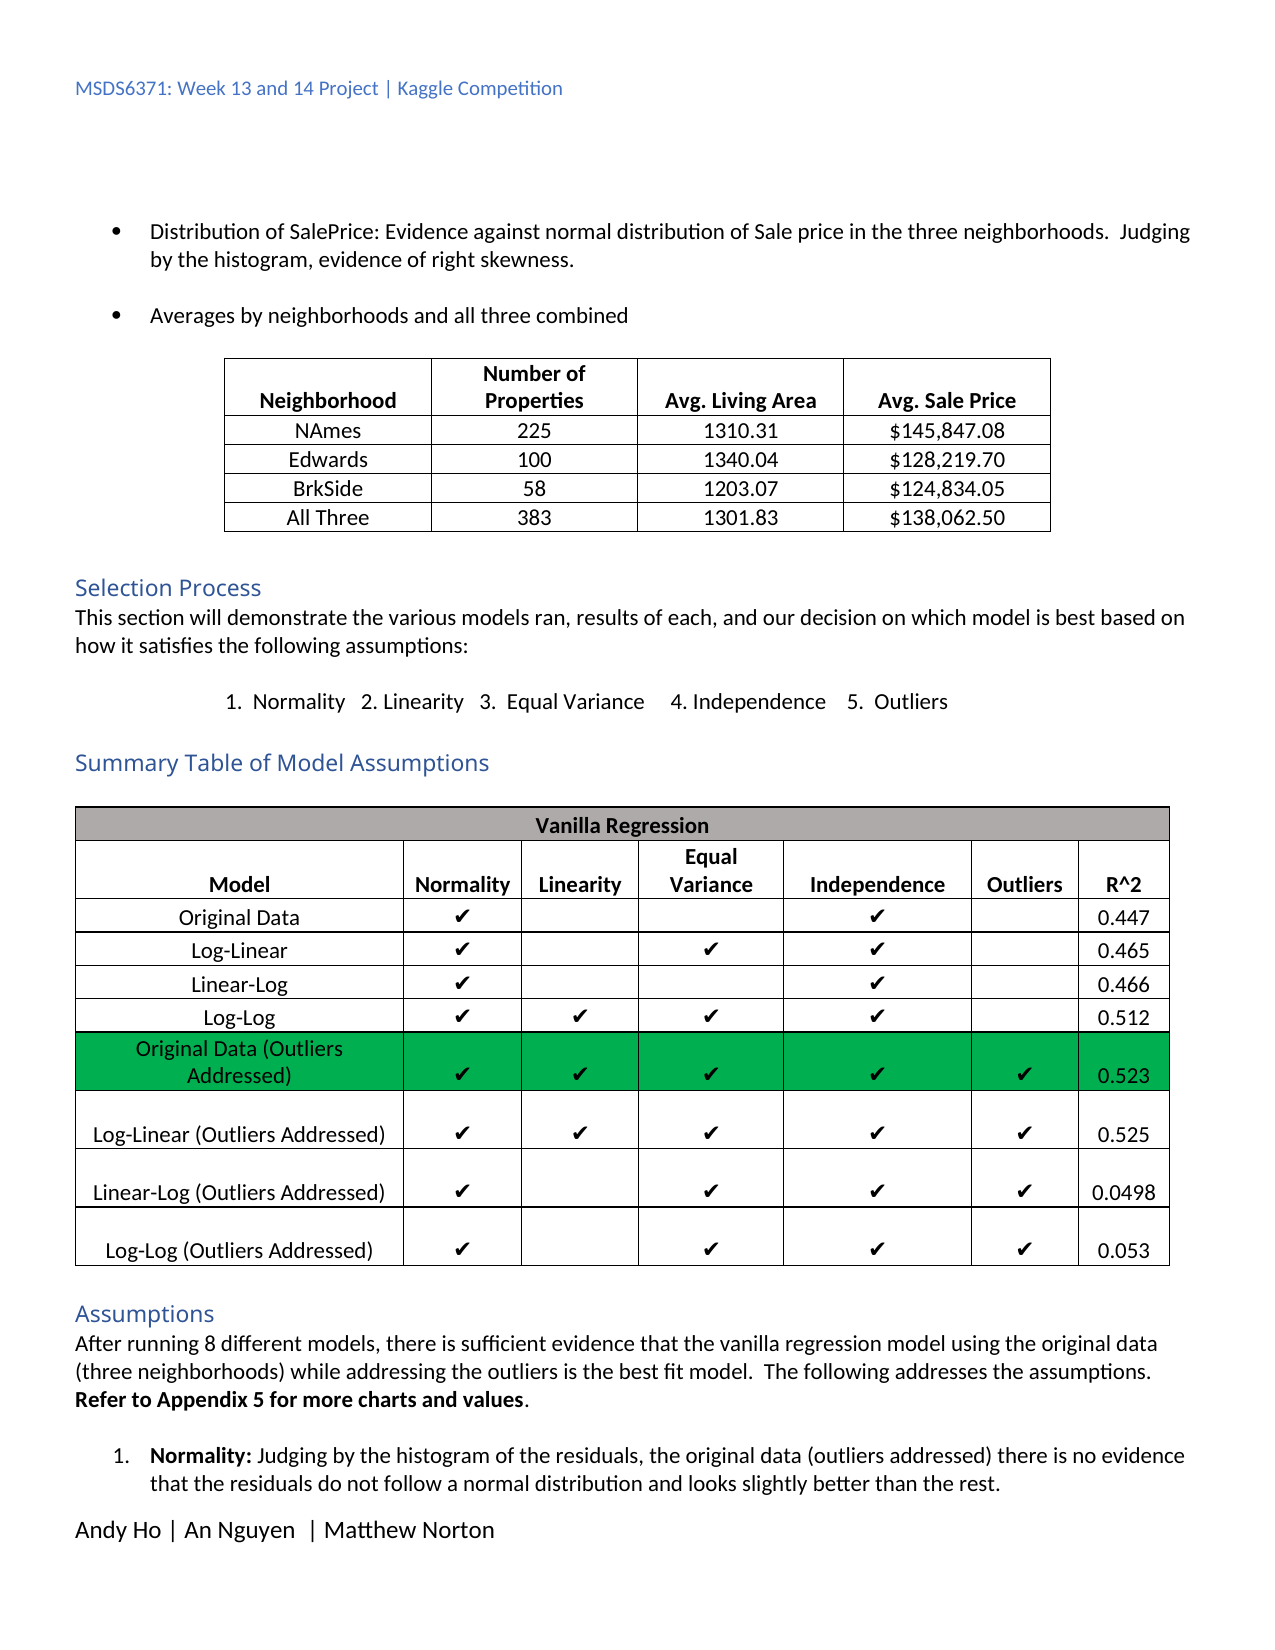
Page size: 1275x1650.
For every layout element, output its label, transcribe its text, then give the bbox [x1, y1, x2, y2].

table_cell ✔ [639, 933, 783, 965]
table_cell Edwards [225, 445, 431, 473]
table_cell R^2 [1079, 841, 1169, 898]
table_cell 1301.83 [638, 503, 843, 531]
table_cell BrkSide [225, 474, 431, 502]
table_cell [522, 966, 638, 998]
table_cell Normality [404, 841, 521, 898]
table_cell 58 [432, 474, 637, 502]
table_cell ✔ [404, 966, 521, 998]
table_cell ✔ [404, 999, 521, 1031]
table_header Neighborhood [225, 359, 431, 415]
table_cell 1203.07 [638, 474, 843, 502]
table_cell Linear-Log [76, 966, 403, 998]
table_cell [522, 899, 638, 931]
table_cell ✔ [404, 1091, 521, 1148]
subtitle Selection Process [75, 572, 1200, 603]
table_cell Log-Linear (Outliers Addressed) [76, 1091, 403, 1148]
table_cell ✔ [639, 999, 783, 1031]
table_cell Independence [784, 841, 971, 898]
table_cell Original Data [76, 899, 403, 931]
table_cell ✔ [404, 933, 521, 965]
text After running 8 different models, there is sufficient evidence that the vanilla regression model using the original data (three neighborhoods) while addressing the outliers is the best fit model. The following addresses the assumptions. Refer to Appendix 5 for more charts and values. [75, 1329, 1200, 1413]
list Normality: Judging by the histogram of the residuals, the original data (outliers addressed) there is no evidence that the residuals do not follow a normal distribution and looks slightly better than the rest. [112, 1441, 1200, 1497]
table_cell Original Data (Outliers Addressed) [76, 1033, 403, 1090]
table_cell ✔ [784, 1149, 971, 1206]
table_cell ✔ [639, 1033, 783, 1090]
table_cell ✔ [639, 1091, 783, 1148]
table_cell [972, 966, 1078, 998]
table_cell ✔ [404, 1033, 521, 1090]
table_cell 1340.04 [638, 445, 843, 473]
table_cell [972, 933, 1078, 965]
table_cell ✔ [404, 899, 521, 931]
table_cell ✔ [972, 1091, 1078, 1148]
table_cell [639, 899, 783, 931]
table_header Avg. Sale Price [844, 359, 1050, 415]
table_cell 0.466 [1079, 966, 1169, 998]
table_cell ✔ [972, 1208, 1078, 1265]
table_cell ✔ [784, 1091, 971, 1148]
text This section will demonstrate the various models ran, results of each, and our decision on which model is best based on how it satisfies the following assumptions: [75, 603, 1200, 659]
table_cell 225 [432, 416, 637, 444]
table_cell [972, 899, 1078, 931]
table_cell ✔ [784, 1208, 971, 1265]
subtitle Summary Table of Model Assumptions [75, 747, 1200, 778]
table_cell ✔ [639, 1208, 783, 1265]
table_header Vanilla Regression [76, 808, 1169, 840]
table_cell ✔ [784, 966, 971, 998]
table_cell ✔ [784, 899, 971, 931]
table_cell NAmes [225, 416, 431, 444]
table_cell [522, 1208, 638, 1265]
table_header Number of Properties [432, 359, 637, 415]
table_cell ✔ [522, 1033, 638, 1090]
table_cell 0.447 [1079, 899, 1169, 931]
table_cell Log-Linear [76, 933, 403, 965]
table_cell $145,847.08 [844, 416, 1050, 444]
table_cell Outliers [972, 841, 1078, 898]
table_cell 100 [432, 445, 637, 473]
table_cell $128,219.70 [844, 445, 1050, 473]
list Distribution of SalePrice: Evidence against normal distribution of Sale price in the three neighborhoods. Judging by the histogram, evidence of right skewness. [112, 217, 1200, 273]
table_cell [972, 999, 1078, 1031]
table_cell ✔ [784, 999, 971, 1031]
table_cell [522, 1149, 638, 1206]
list Averages by neighborhoods and all three combined [112, 302, 1200, 329]
table_cell ✔ [972, 1033, 1078, 1090]
table_cell [639, 966, 783, 998]
table_cell 0.523 [1079, 1033, 1169, 1090]
table_cell [522, 933, 638, 965]
table_cell 1310.31 [638, 416, 843, 444]
table_cell ✔ [972, 1149, 1078, 1206]
subtitle Assumptions [75, 1298, 1200, 1329]
table_cell Linear-Log (Outliers Addressed) [76, 1149, 403, 1206]
table_cell ✔ [522, 999, 638, 1031]
table_cell 0.465 [1079, 933, 1169, 965]
table_cell 383 [432, 503, 637, 531]
list 1. Normality 2. Linearity 3. Equal Variance 4. Independence 5. Outliers [150, 687, 1200, 715]
table_cell ✔ [522, 1091, 638, 1148]
table_cell Model [76, 841, 403, 898]
table_cell $124,834.05 [844, 474, 1050, 502]
table_header Avg. Living Area [638, 359, 843, 415]
table_cell ✔ [639, 1149, 783, 1206]
table_cell All Three [225, 503, 431, 531]
table_cell ✔ [404, 1208, 521, 1265]
table_cell Linearity [522, 841, 638, 898]
table_cell ✔ [404, 1149, 521, 1206]
table_cell 0.525 [1079, 1091, 1169, 1148]
table_cell Log-Log (Outliers Addressed) [76, 1208, 403, 1265]
table_cell Log-Log [76, 999, 403, 1031]
table_cell 0.512 [1079, 999, 1169, 1031]
table_cell $138,062.50 [844, 503, 1050, 531]
table_cell 0.053 [1079, 1208, 1169, 1265]
table_cell Equal Variance [639, 841, 783, 898]
table_cell ✔ [784, 1033, 971, 1090]
table_cell 0.0498 [1079, 1149, 1169, 1206]
table_cell ✔ [784, 933, 971, 965]
